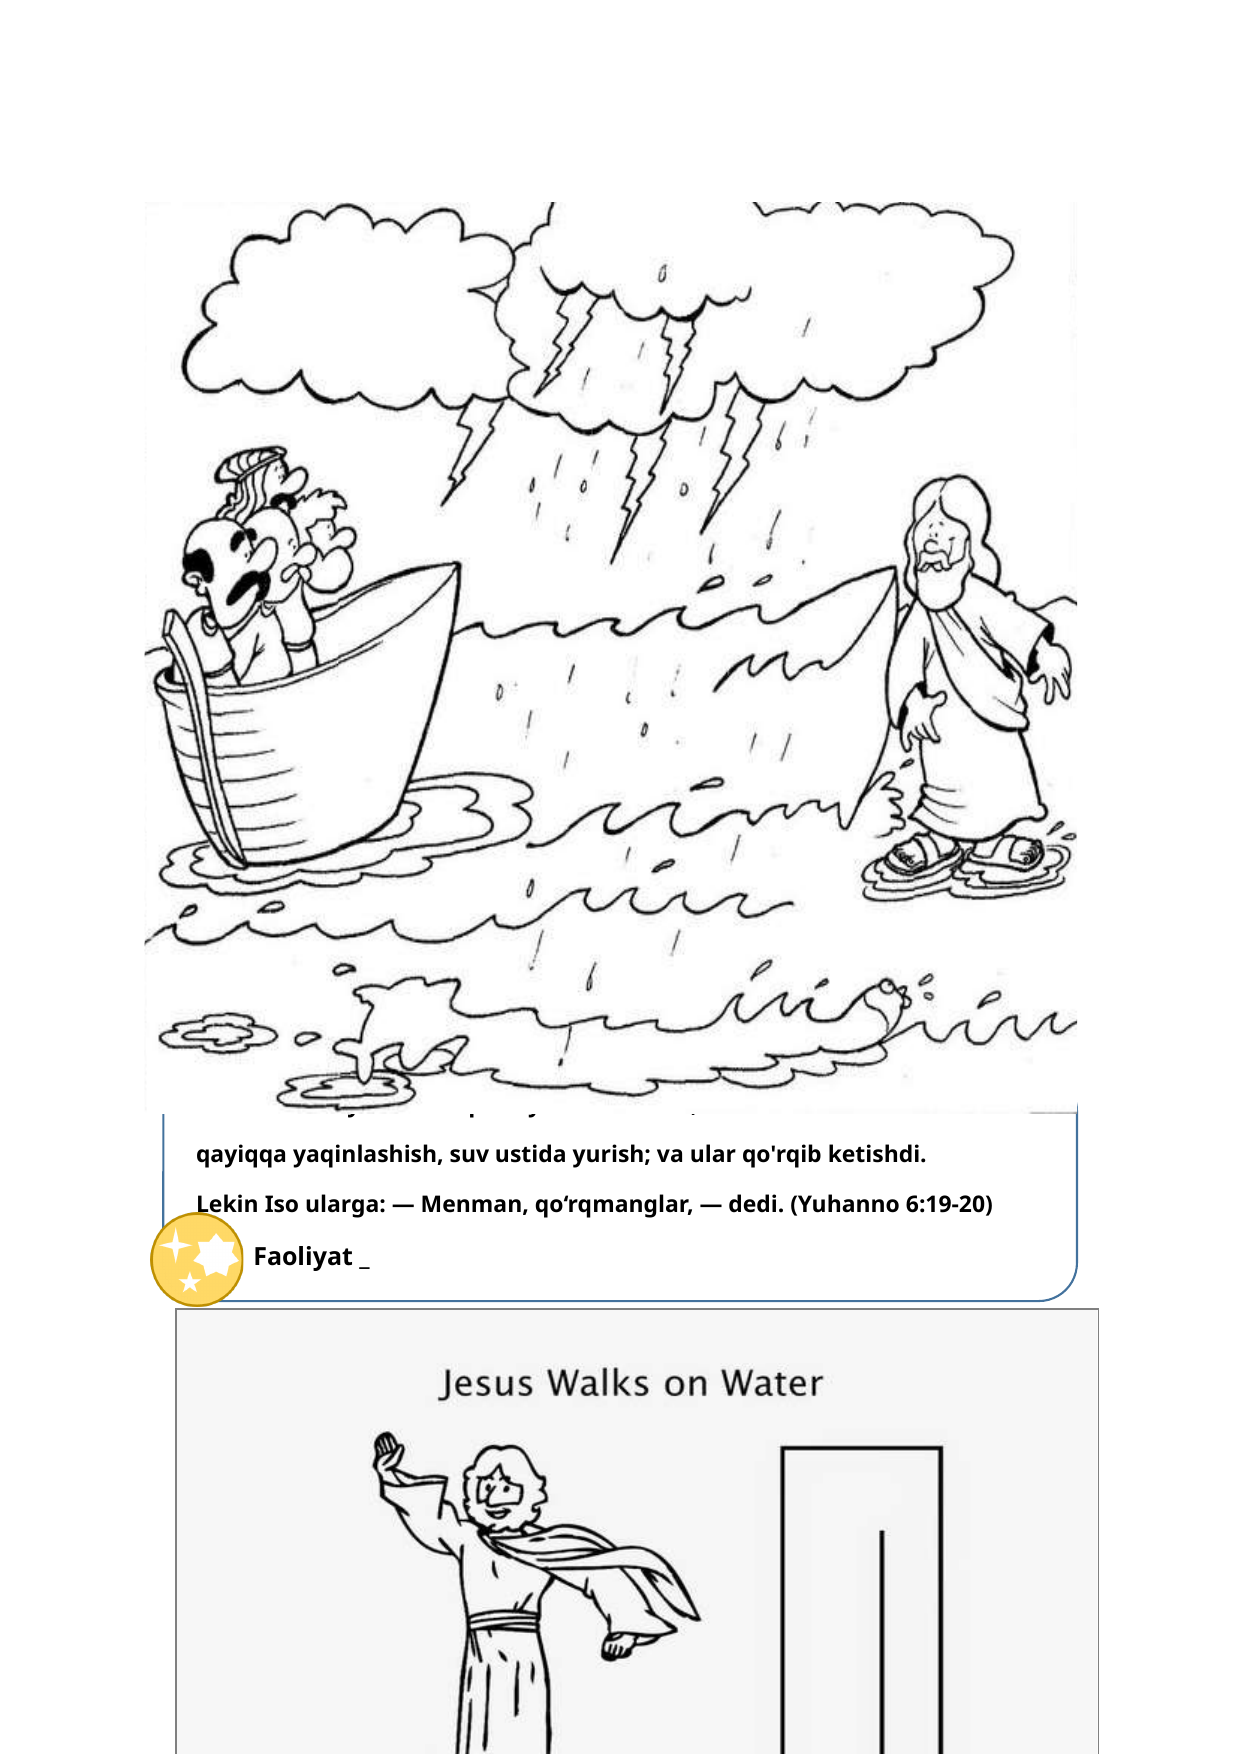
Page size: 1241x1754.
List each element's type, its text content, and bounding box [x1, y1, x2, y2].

text Lekin Iso ularga: — Menman, qo‘rqmanglar, — dedi. (Yuhanno 6:19-20) [150, 1188, 1090, 1220]
picture [150, 1212, 244, 1307]
text Ular uch-uch yarim chaqirim yo‘l bosib o‘tib, Isoni ko‘rdilar [150, 1088, 1090, 1119]
picture [144, 202, 1078, 1114]
picture [177, 1310, 1098, 1754]
text Faoliyat _ [244, 1239, 1090, 1273]
text qayiqqa yaqinlashish, suv ustida yurish; va ular qo'rqib ketishdi. [150, 1138, 1090, 1169]
